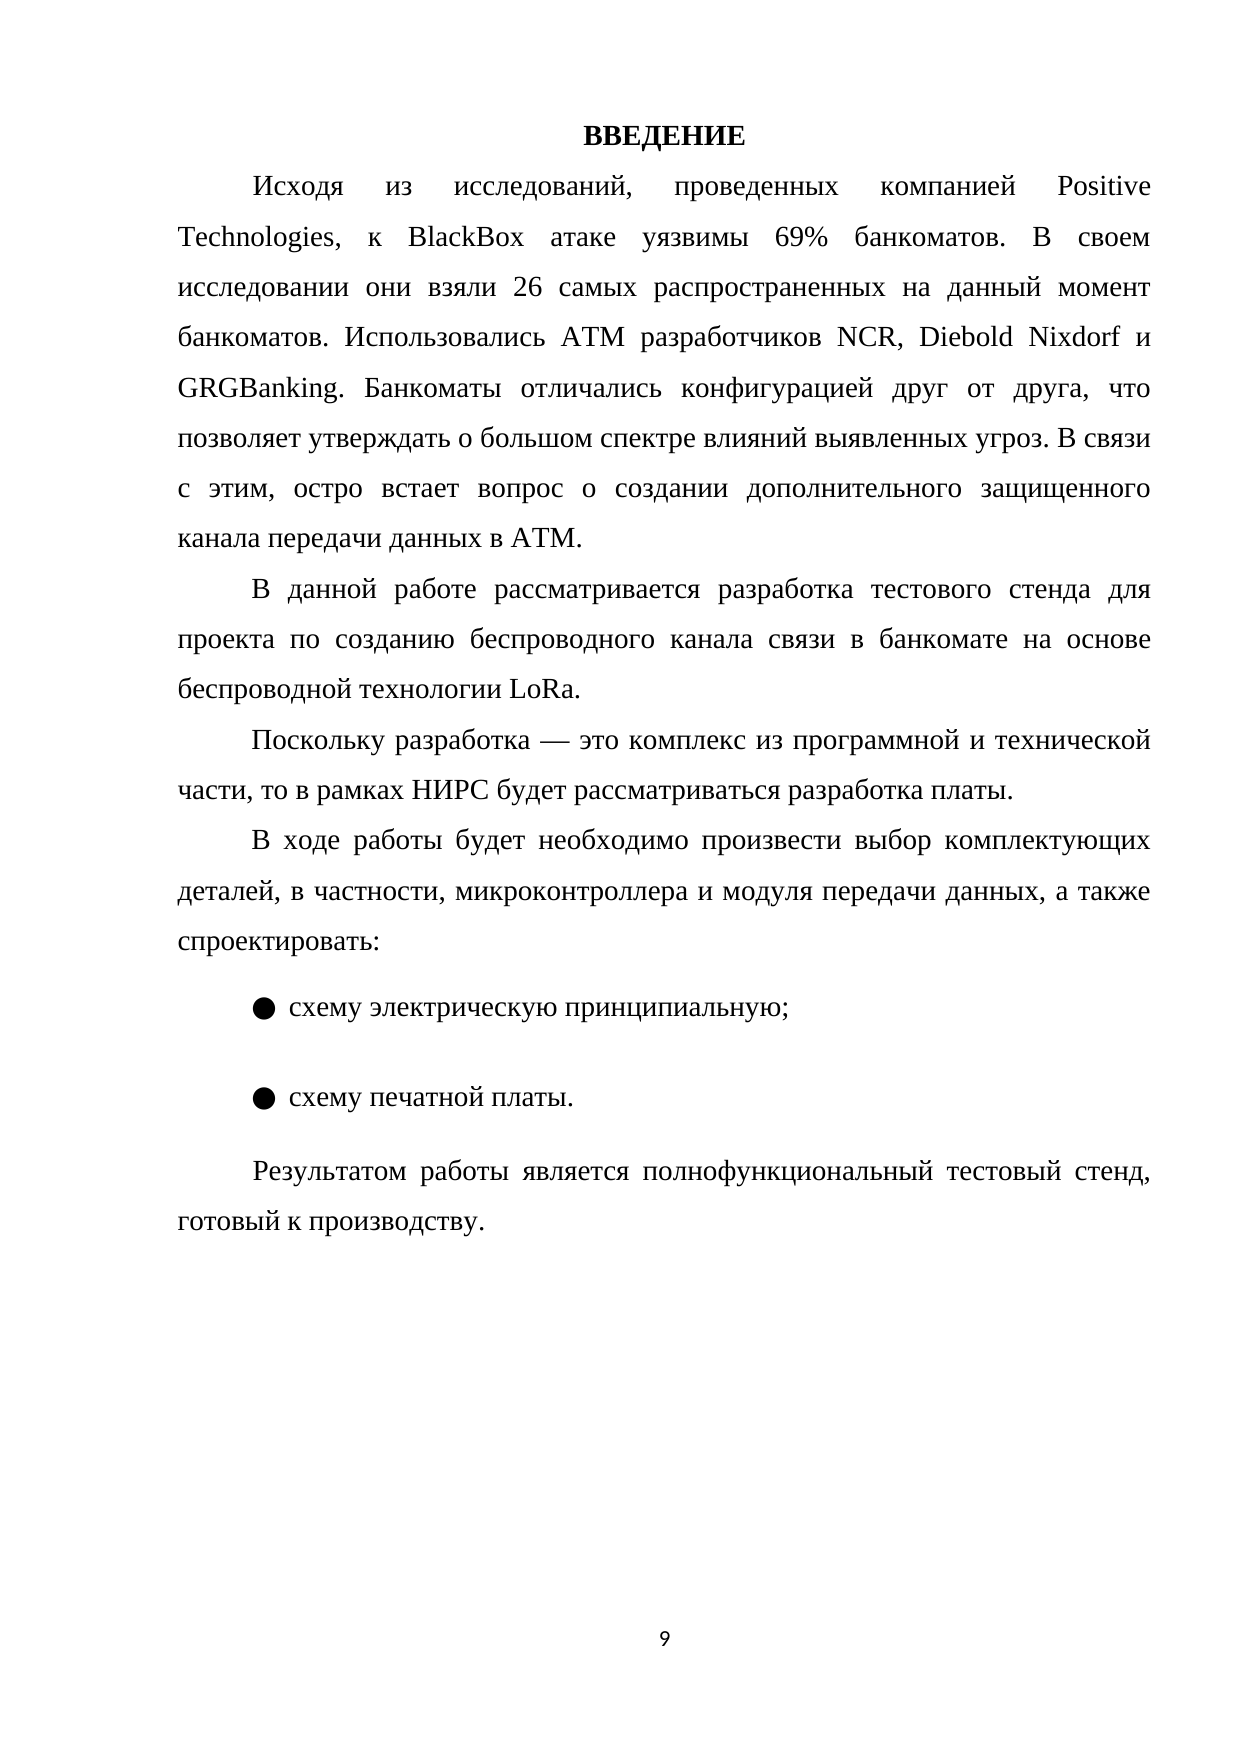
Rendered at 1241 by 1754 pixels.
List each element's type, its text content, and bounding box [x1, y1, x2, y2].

text ВВЕДЕНИЕ [177, 118, 1152, 152]
text Исходя из исследований, проведенных компанией Positive Technologies, к BlackBox атаке уязвимы 69% банкоматов. В своем исследовании они взяли 26 самых распространенных на данный момент банкоматов. Использовались ATM разработчиков NCR, Diebold Nixdorf и GRGBanking. Банкоматы отличались конфигурацией друг от друга, что позволяет утверждать о большом спектре влияний выявленных угроз. В связи с этим, остро встает вопрос о создании дополнительного защищенного канала передачи данных в ATM. [177, 168, 1152, 554]
text Результатом работы является полнофункциональный тестовый стенд, готовый к производству. [177, 1153, 1152, 1237]
text В ходе работы будет необходимо произвести выбор комплектующих деталей, в частности, микроконтроллера и модуля передачи данных, а также спроектировать: [177, 822, 1152, 957]
list схему электрическую принципиальную; [251, 973, 1152, 1033]
text Поскольку разработка — это комплекс из программной и технической части, то в рамках НИРС будет рассматриваться разработка платы. [177, 722, 1152, 806]
text В данной работе рассматривается разработка тестового стенда для проекта по созданию беспроводного канала связи в банкомате на основе беспроводной технологии LoRa. [177, 571, 1152, 705]
list схему печатной платы. [251, 1063, 1152, 1123]
